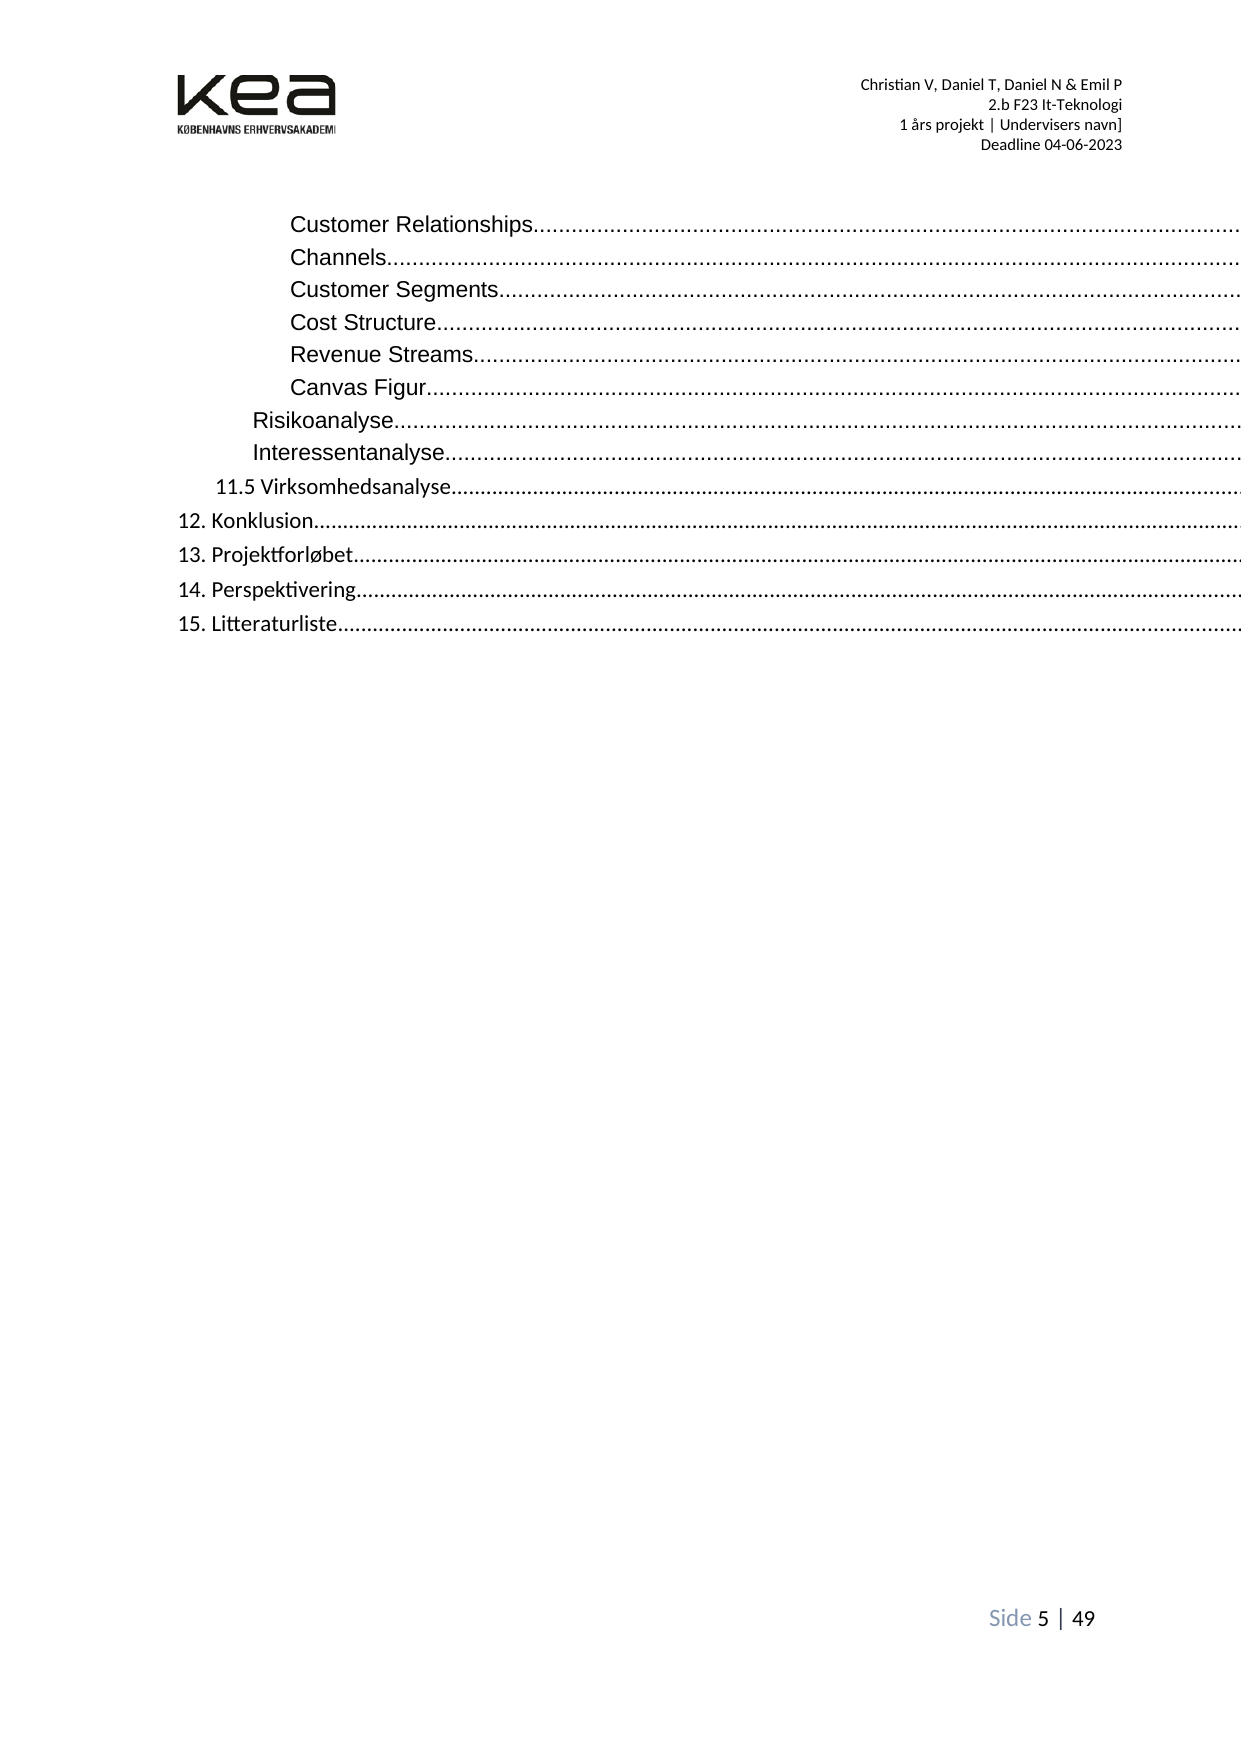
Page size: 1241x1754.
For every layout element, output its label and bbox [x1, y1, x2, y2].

picture [177, 75, 336, 134]
